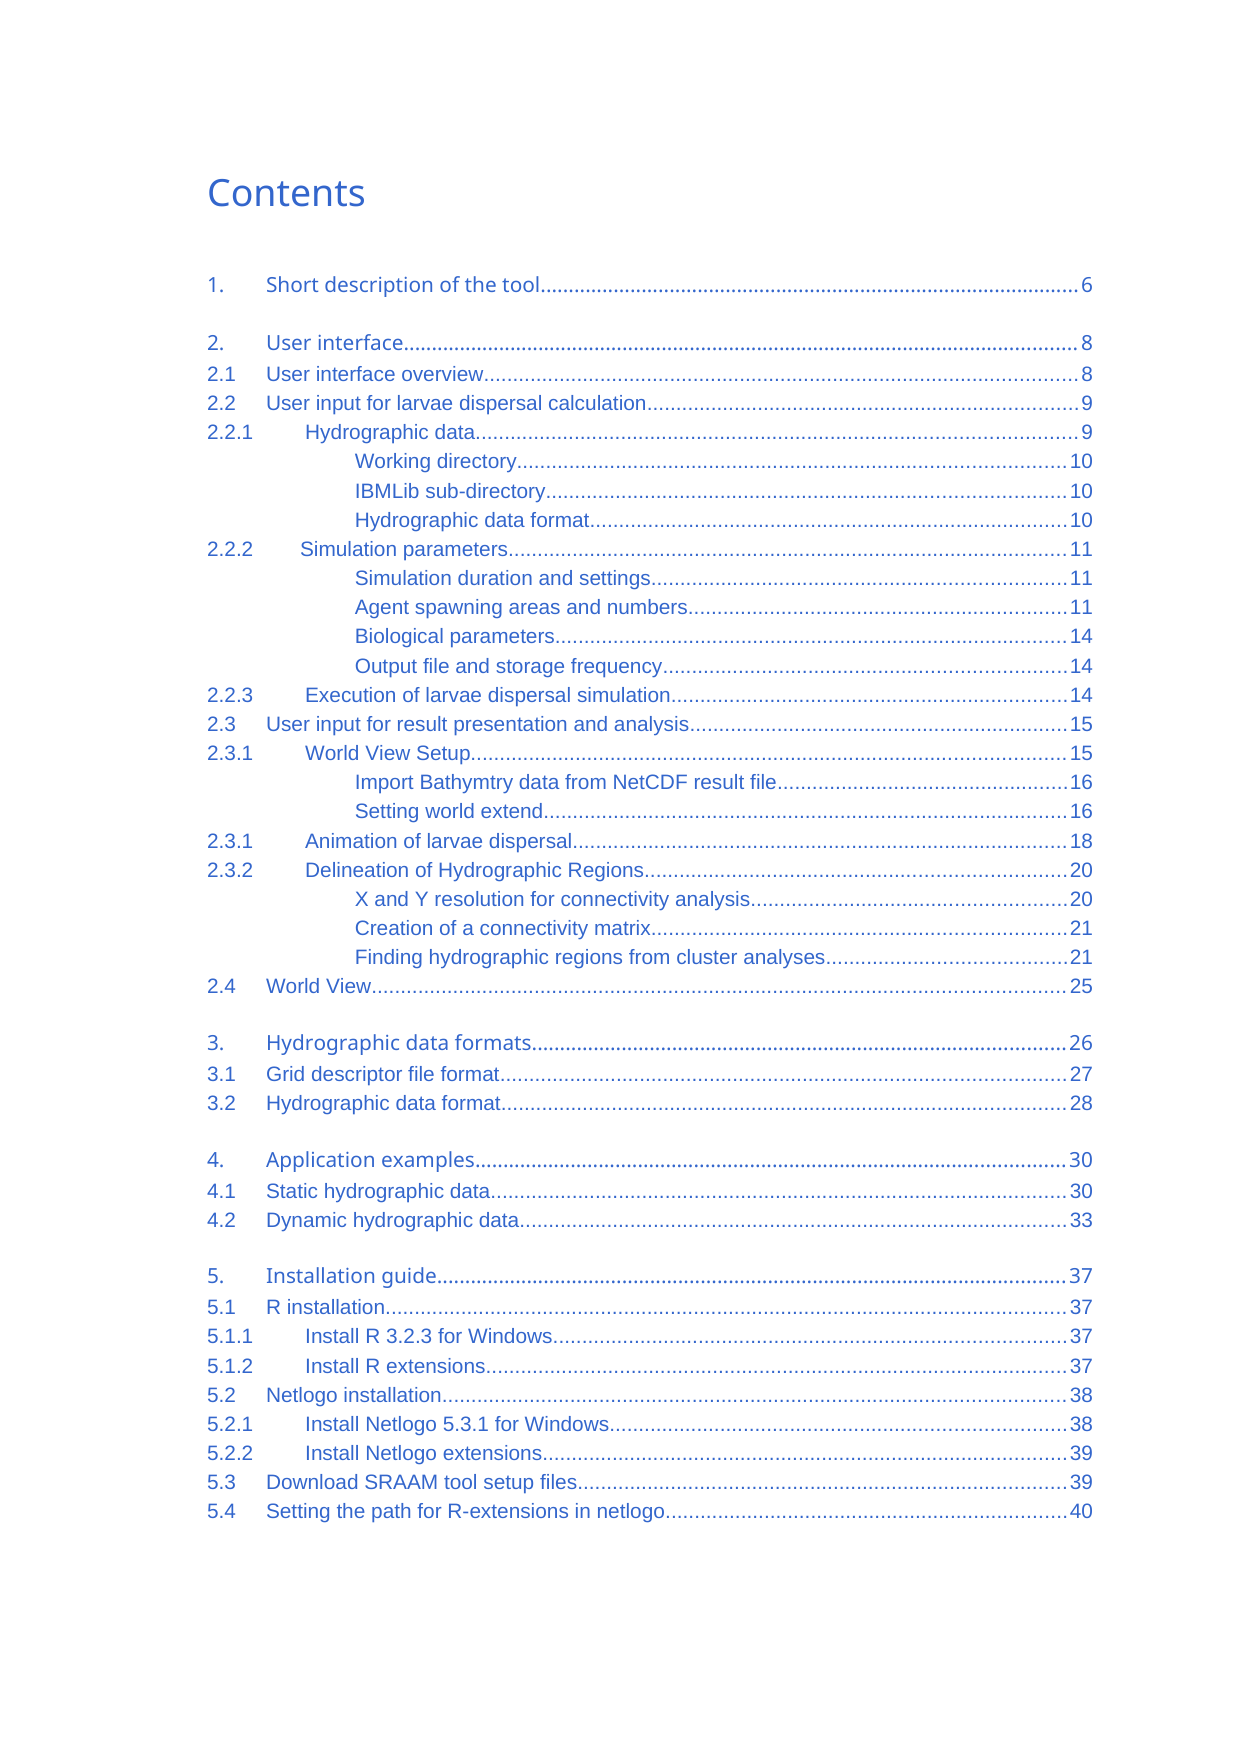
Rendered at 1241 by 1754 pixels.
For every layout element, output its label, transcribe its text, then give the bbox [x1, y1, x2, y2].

text 2.4 World View 25 [207, 969, 1033, 998]
text 4.1 Static hydrographic data 30 [207, 1173, 1033, 1202]
text Hydrographic data format 10 [354, 502, 1033, 532]
text 4. Application examples 30 [207, 1144, 1033, 1173]
text X and Y resolution for connectivity analysis 20 [354, 882, 1033, 911]
text 5.4 Setting the path for R-extensions in netlogo 40 [207, 1494, 1033, 1523]
text 2. User interface 8 [207, 327, 1033, 357]
text Working directory. 10 [354, 444, 1033, 473]
text 5.1.1 Install R 3.2.3 for Windows 37 [207, 1319, 1033, 1348]
text Simulation duration and settings 11 [354, 561, 1033, 590]
text 2.1 User interface overview 8 [207, 357, 1033, 386]
text 3.2 Hydrographic data format 28 [207, 1086, 1033, 1115]
text 2.3 User input for result presentation and analysis 15 [207, 707, 1033, 736]
text 5.2 Netlogo installation 38 [207, 1377, 1033, 1407]
text Import Bathymtry data from NetCDF result file 16 [354, 765, 1033, 794]
text 5.1.2 Install R extensions 37 [207, 1348, 1033, 1377]
text 2.3.1 World View Setup 15 [207, 736, 1033, 765]
text Contents [207, 166, 1092, 217]
text 5.2.2 Install Netlogo extensions 39 [207, 1436, 1033, 1465]
text 3. Hydrographic data formats 26 [207, 1027, 1033, 1057]
text 2.2.1 Hydrographic data 9 [207, 415, 1033, 444]
text 2.2.3 Execution of larvae dispersal simulation 14 [207, 677, 1033, 707]
text IBMLib sub-directory. 10 [354, 473, 1033, 502]
text Output file and storage frequency 14 [354, 648, 1033, 677]
text 4.2 Dynamic hydrographic data 33 [207, 1202, 1033, 1232]
text 1. Short description of the tool 6 [207, 269, 1033, 298]
text Biological parameters 14 [354, 619, 1033, 648]
text 5.3 Download SRAAM tool setup files 39 [207, 1465, 1033, 1494]
text 2.2.2 Simulation parameters 11 [207, 532, 1033, 561]
text 5.1 R installation 37 [207, 1290, 1033, 1319]
text 5. Installation guide 37 [207, 1261, 1033, 1290]
text Creation of a connectivity matrix 21 [354, 911, 1033, 940]
text Agent spawning areas and numbers 11 [354, 590, 1033, 619]
text 2.2 User input for larvae dispersal calculation 9 [207, 386, 1033, 415]
text 2.3.1 Animation of larvae dispersal 18 [207, 823, 1033, 852]
text 2.3.2 Delineation of Hydrographic Regions 20 [207, 852, 1033, 882]
text 3.1 Grid descriptor file format 27 [207, 1057, 1033, 1086]
text Setting world extend 16 [354, 794, 1033, 823]
text 5.2.1 Install Netlogo 5.3.1 for Windows 38 [207, 1407, 1033, 1436]
text Finding hydrographic regions from cluster analyses 21 [354, 940, 1033, 969]
